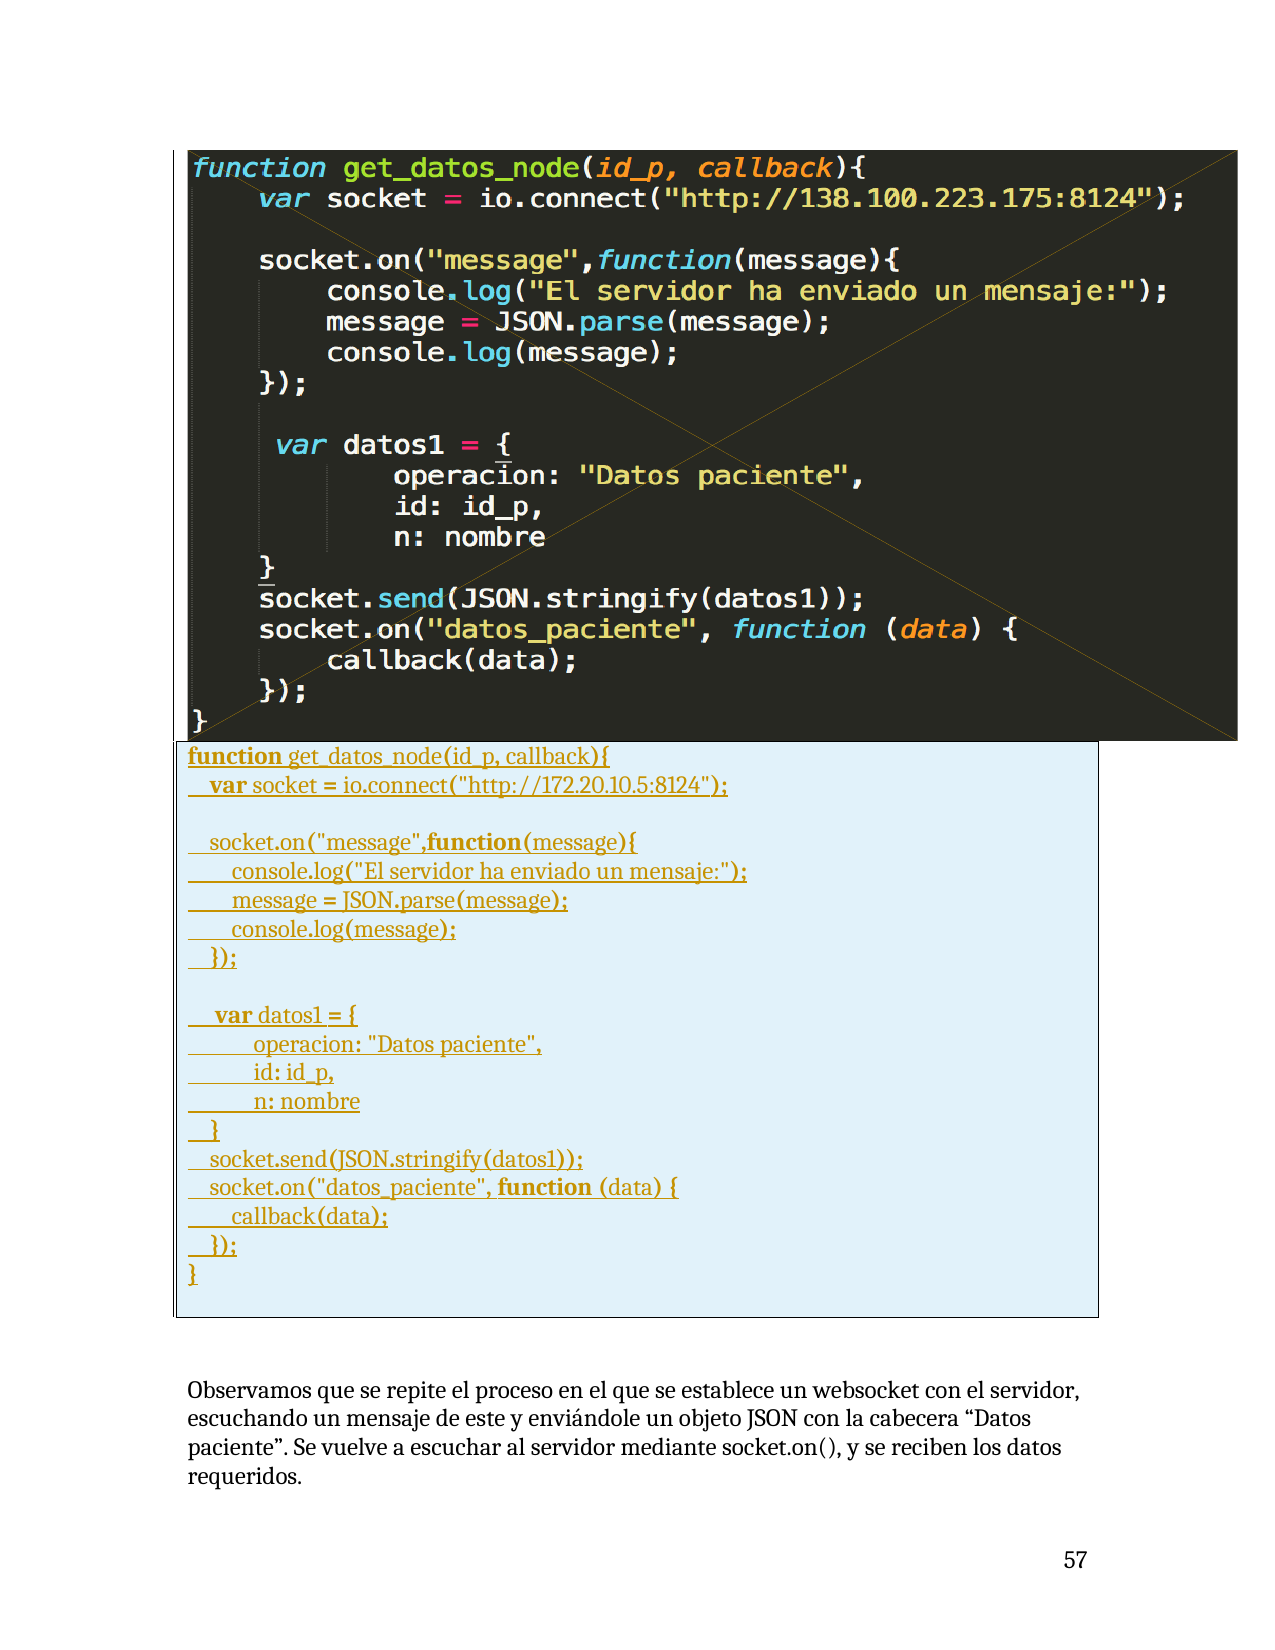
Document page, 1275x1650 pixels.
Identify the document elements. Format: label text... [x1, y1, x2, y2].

text Observamos que se repite el proceso en el que se establece un websocket con el servidor, escuchando un mensaje de este y enviándole un objeto JSON con la cabecera “Datos paciente”. Se vuelve a escuchar al servidor mediante socket.on(), y se reciben los datos requeridos. [187, 1376, 1087, 1491]
picture [714, 151, 1238, 740]
picture [190, 150, 1235, 444]
picture [190, 446, 1235, 741]
picture [187, 151, 711, 740]
